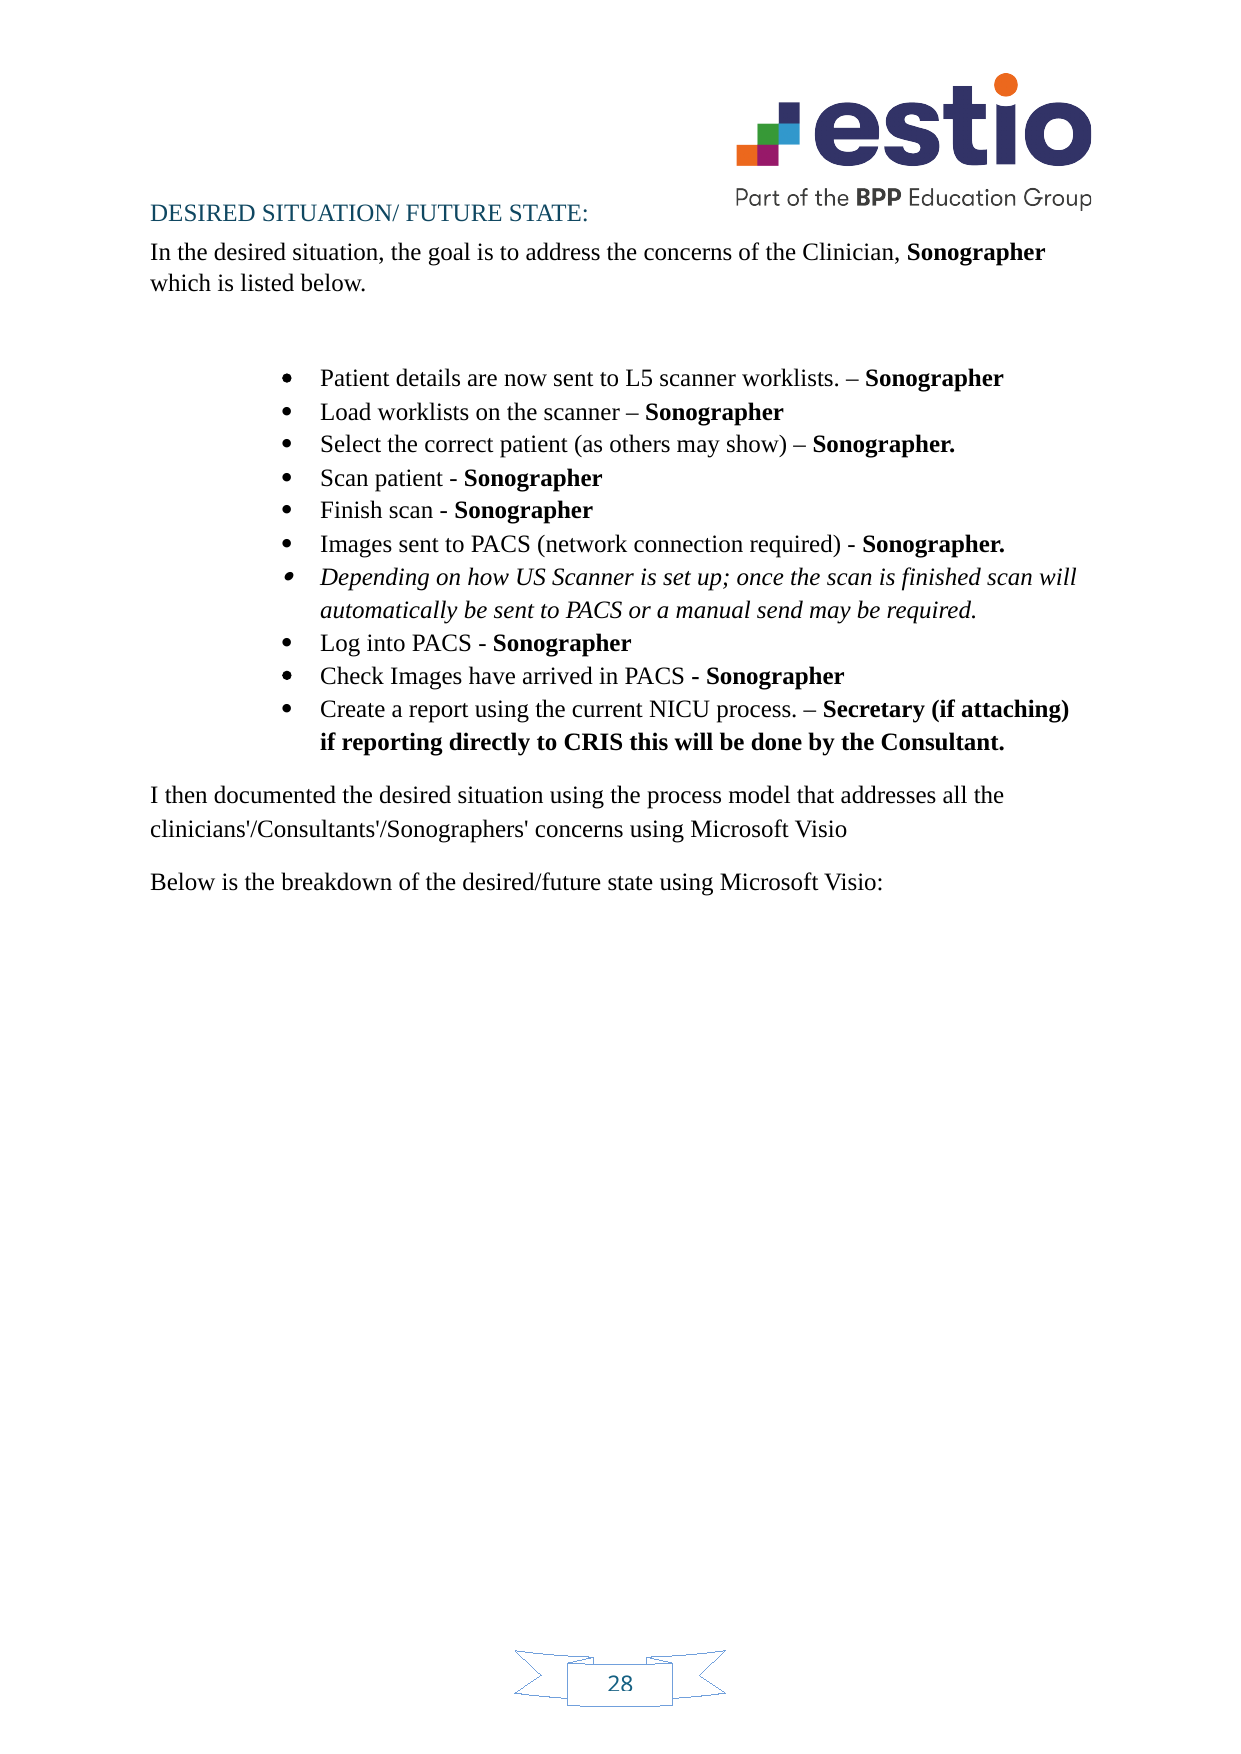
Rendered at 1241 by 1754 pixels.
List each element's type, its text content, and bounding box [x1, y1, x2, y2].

list Images sent to PACS (network connection required) - Sonographer. [282, 529, 1090, 557]
subtitle DESIRED SITUATION/ FUTURE STATE: [150, 198, 1090, 226]
list Check Images have arrived in PACS - Sonographer [282, 661, 1090, 689]
text Below is the breakdown of the desired/future state using Microsoft Visio: [150, 867, 1090, 896]
picture [736, 73, 1092, 211]
list Scan patient - Sonographer [282, 463, 1090, 491]
text In the desired situation, the goal is to address the concerns of the Clinician, Sonographer which is listed below. [150, 237, 1090, 297]
list Depending on how US Scanner is set up; once the scan is finished scan will automatically be sent to PACS or a manual send may be required. [282, 562, 1090, 623]
list Finish scan - Sonographer [282, 496, 1090, 524]
text I then documented the desired situation using the process model that addresses all the clinicians'/Consultants'/Sonographers' concerns using Microsoft Visio [150, 781, 1090, 842]
list Load worklists on the scanner – Sonographer [282, 397, 1090, 425]
list Log into PACS - Sonographer [282, 628, 1090, 656]
list Select the correct patient (as others may show) – Sonographer. [282, 429, 1090, 458]
list Patient details are now sent to L5 scanner worklists. – Sonographer [282, 363, 1090, 392]
list Create a report using the current NICU process. – Secretary (if attaching) if reporting directly to CRIS this will be done by the Consultant. [282, 694, 1090, 756]
